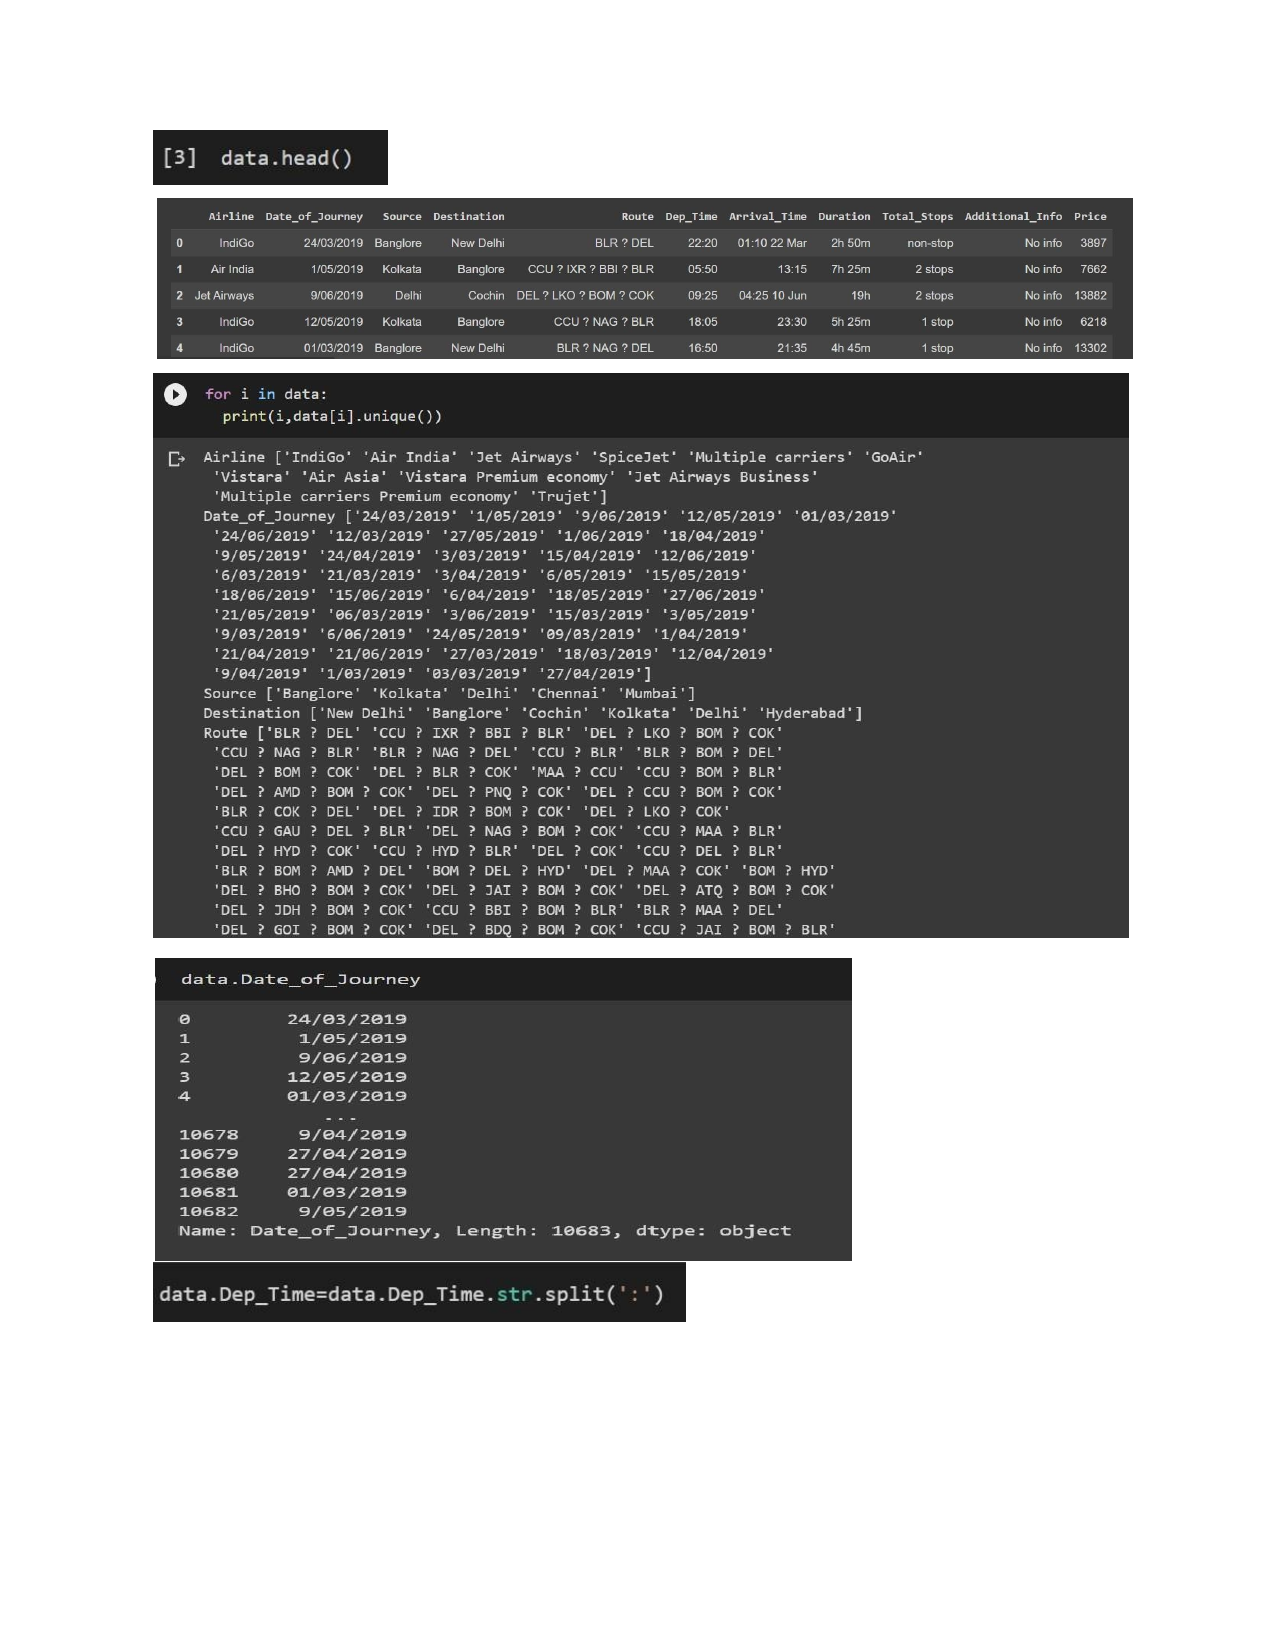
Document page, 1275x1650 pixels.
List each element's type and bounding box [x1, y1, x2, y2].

picture [157, 198, 1133, 359]
picture [155, 958, 852, 1261]
picture [153, 1262, 686, 1322]
picture [153, 373, 1129, 938]
picture [153, 130, 388, 185]
